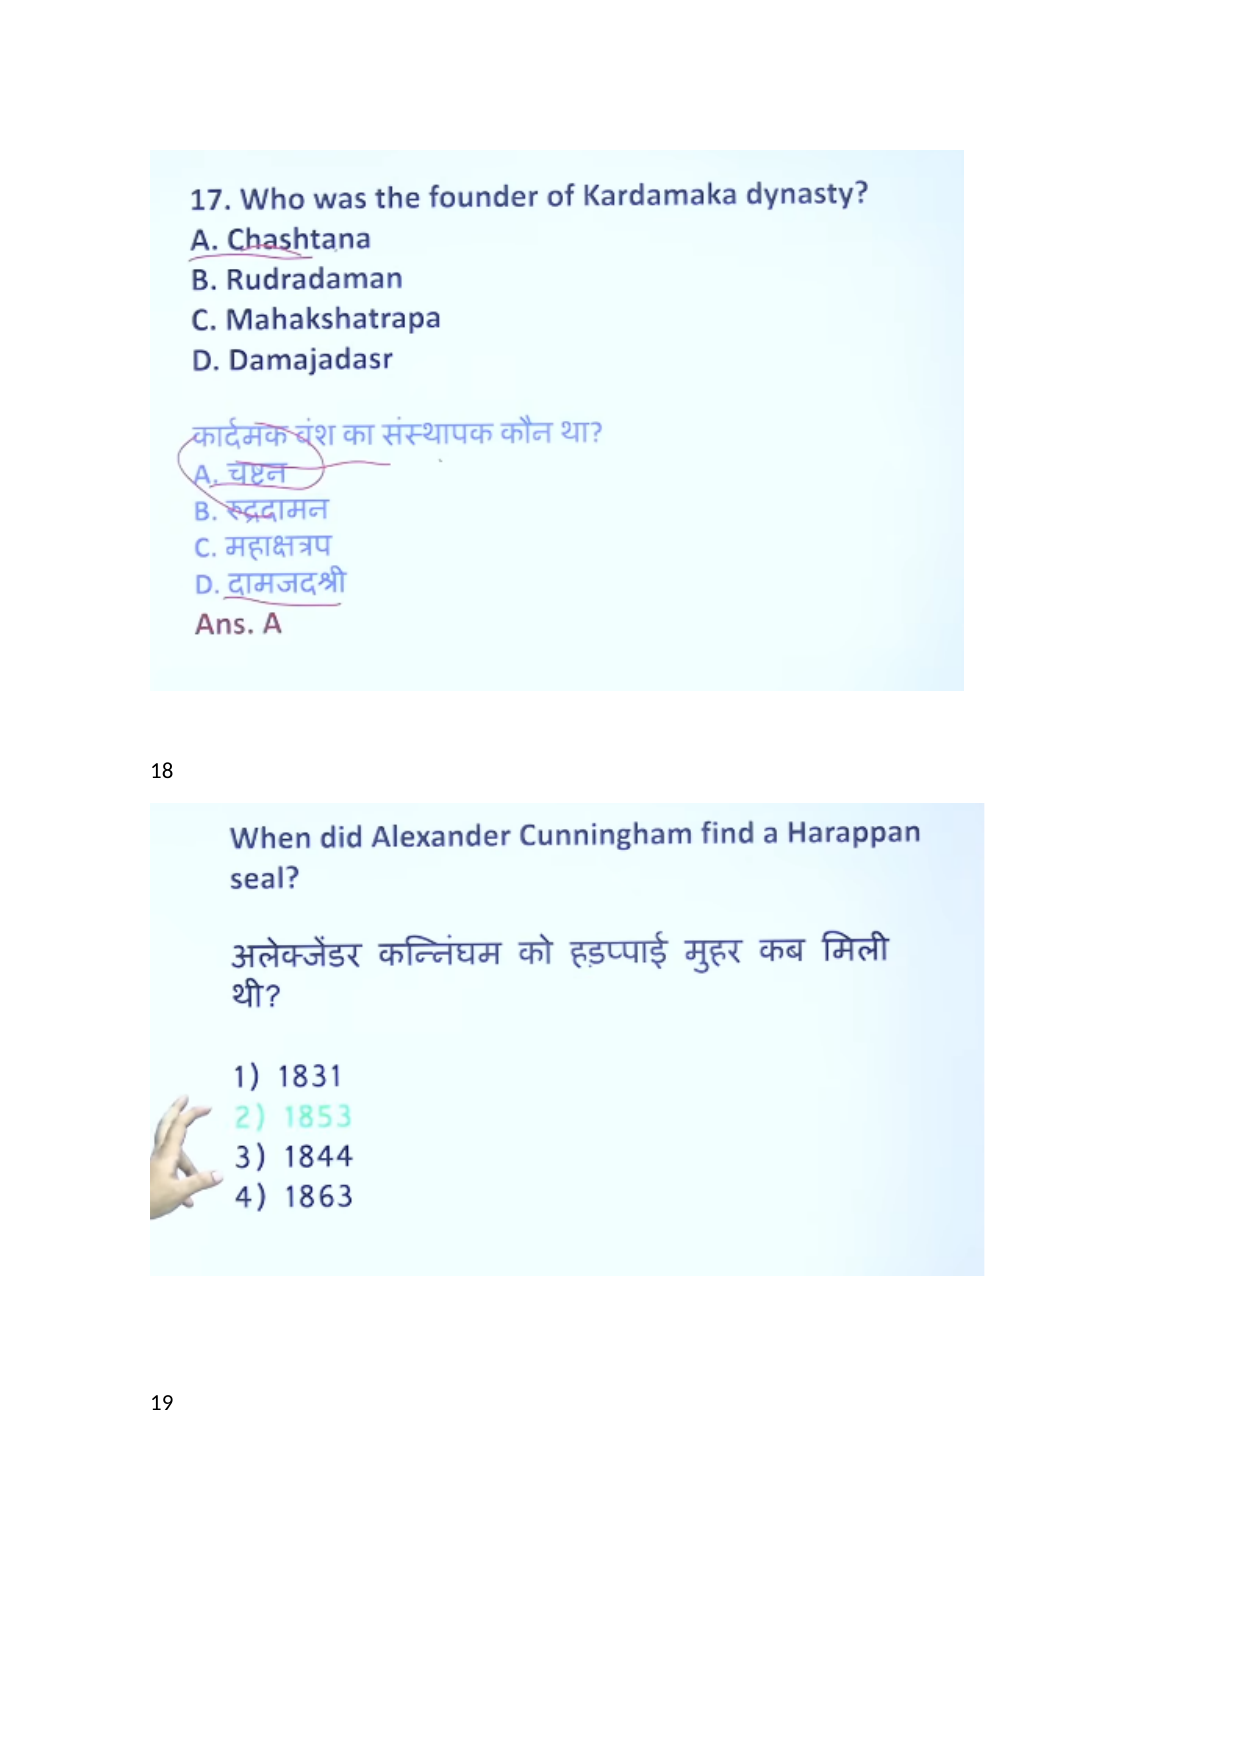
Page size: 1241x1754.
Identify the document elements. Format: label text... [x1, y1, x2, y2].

picture [150, 150, 964, 691]
text 18 [150, 756, 1090, 784]
picture [150, 803, 985, 1276]
text 19 [150, 1388, 1090, 1416]
